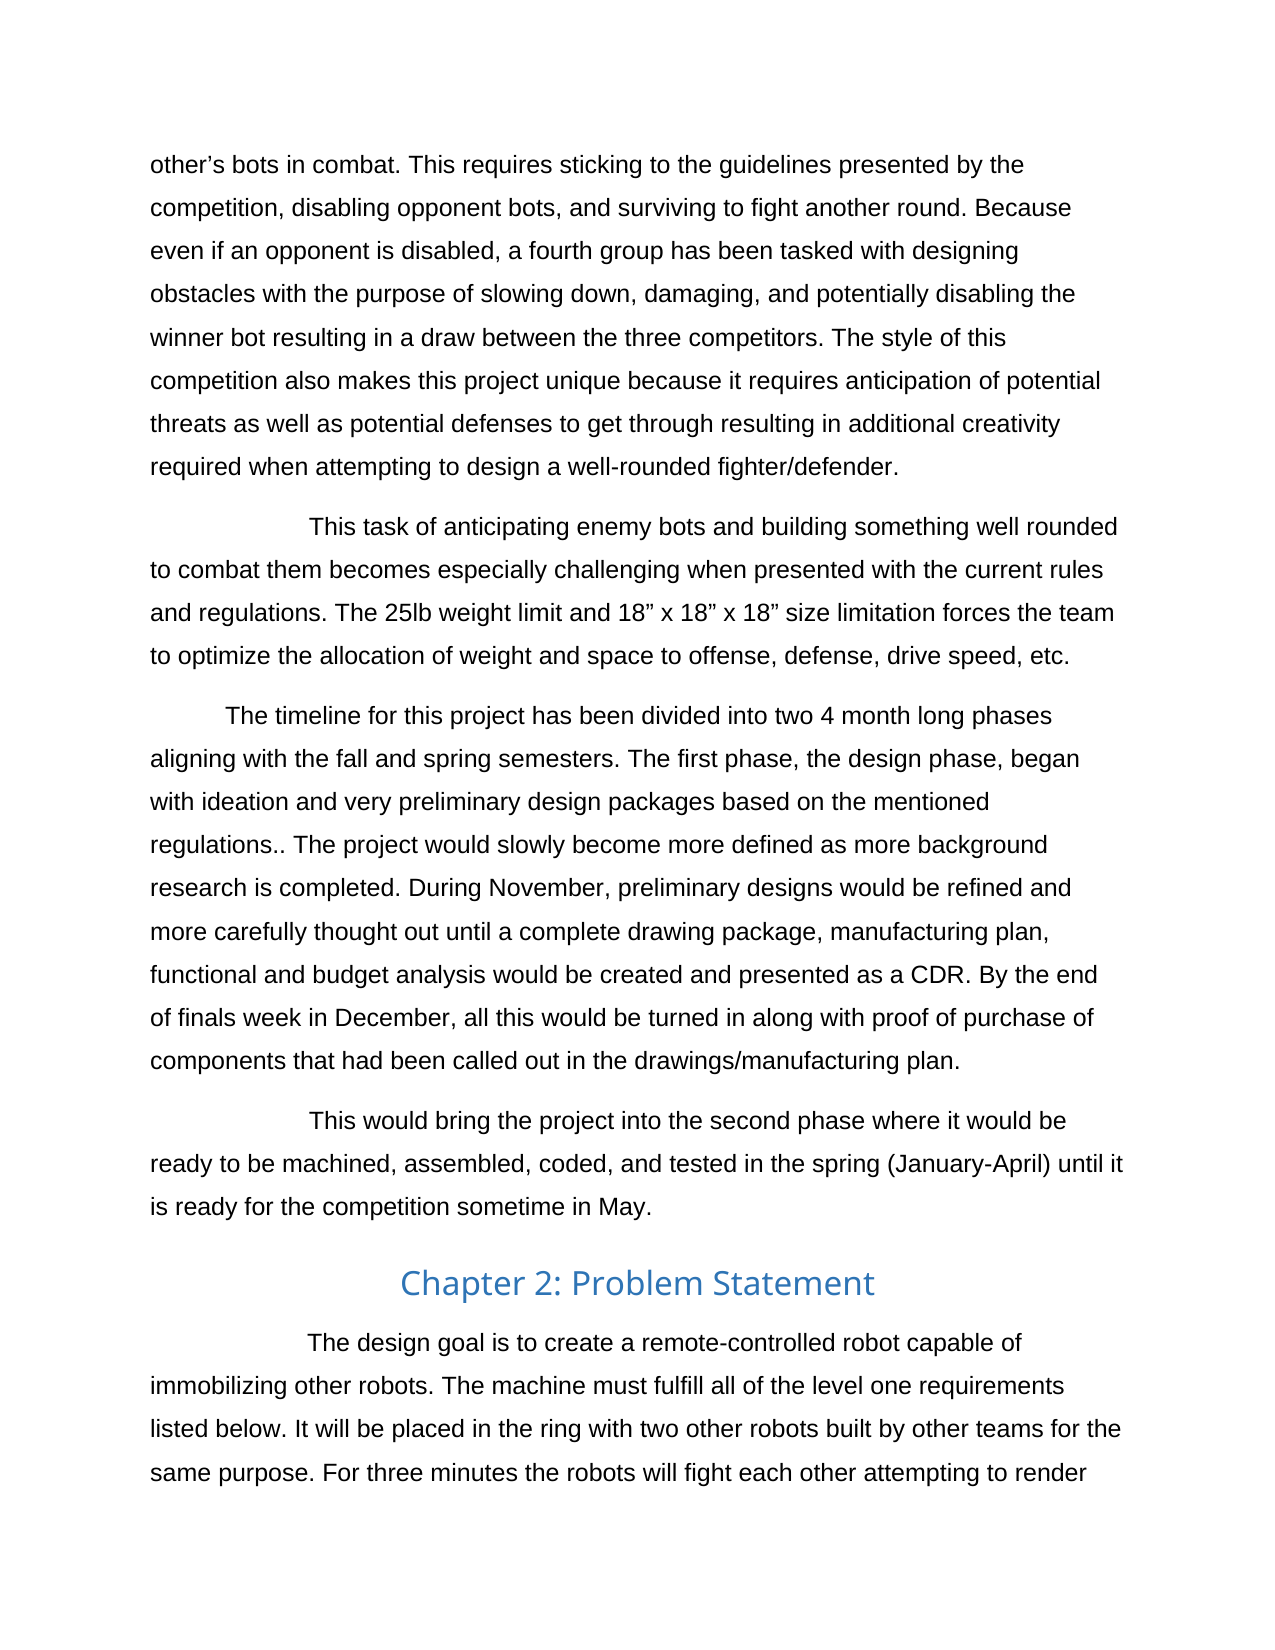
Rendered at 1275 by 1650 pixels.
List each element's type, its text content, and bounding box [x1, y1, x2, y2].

text The timeline for this project has been divided into two 4 month long phases aligning with the fall and spring semesters. The first phase, the design phase, began with ideation and very preliminary design packages based on the mentioned regulations.. The project would slowly become more defined as more background research is completed. During November, preliminary designs would be refined and more carefully thought out until a complete drawing package, manufacturing plan, functional and budget analysis would be created and presented as a CDR. By the end of finals week in December, all this would be turned in along with proof of purchase of components that had been called out in the drawings/manufacturing plan. [150, 701, 1125, 1074]
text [150, 150, 1125, 481]
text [150, 1328, 1125, 1486]
text This task of anticipating enemy bots and building something well rounded to combat them becomes especially challenging when presented with the current rules and regulations. The 25lb weight limit and 18” x 18” x 18” size limitation forces the team to optimize the allocation of weight and space to offense, defense, drive speed, etc. [150, 512, 1125, 670]
text This would bring the project into the second phase where it would be ready to be machined, assembled, coded, and tested in the spring (January-April) until it is ready for the competition sometime in May. [150, 1106, 1125, 1221]
subtitle Chapter 2: Problem Statement [150, 1260, 1125, 1305]
